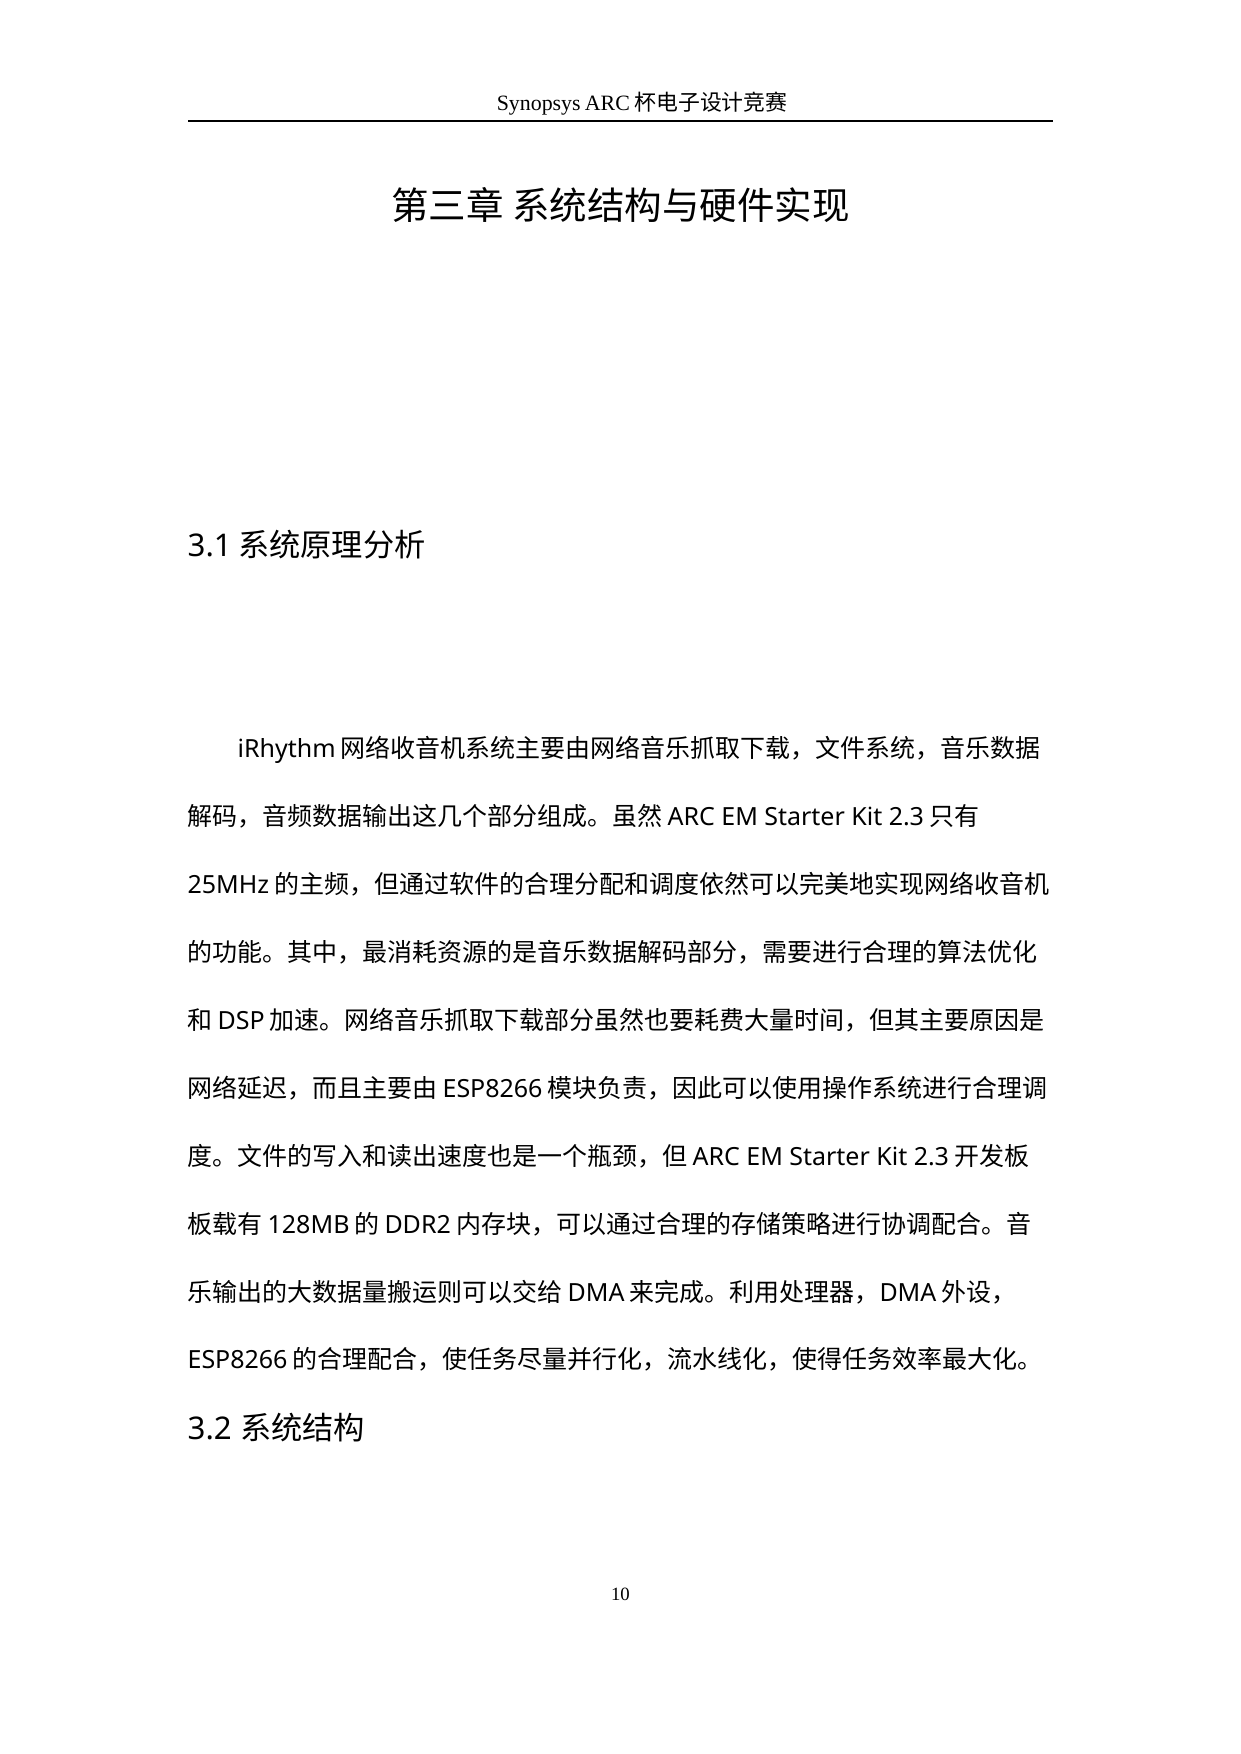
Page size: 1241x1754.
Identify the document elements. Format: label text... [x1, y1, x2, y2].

subtitle 3.1系统原理分析 [187, 509, 1053, 577]
text iRhythm网络收音机系统主要由网络音乐抓取下载，文件系统，音乐数据解码，音频数据输出这几个部分组成。虽然ARC EM Starter Kit 2.3只有25MHz的主频，但通过软件的合理分配和调度依然可以完美地实现网络收音机的功能。其中，最消耗资源的是音乐数据解码部分，需要进行合理的算法优化和DSP加速。网络音乐抓取下载部分虽然也要耗费大量时间，但其主要原因是网络延迟，而且主要由ESP8266模块负责，因此可以使用操作系统进行合理调度。文件的写入和读出速度也是一个瓶颈，但ARC EM Starter Kit 2.3开发板板载有128MB的DDR2内存块，可以通过合理的存储策略进行协调配合。音乐输出的大数据量搬运则可以交给DMA来完成。利用处理器，DMA外设，ESP8266的合理配合，使任务尽量并行化，流水线化，使得任务效率最大化。 [187, 713, 1053, 1392]
subtitle 第三章 系统结构与硬件实现 [187, 169, 1053, 237]
subtitle 3.2 系统结构 [187, 1392, 1053, 1460]
